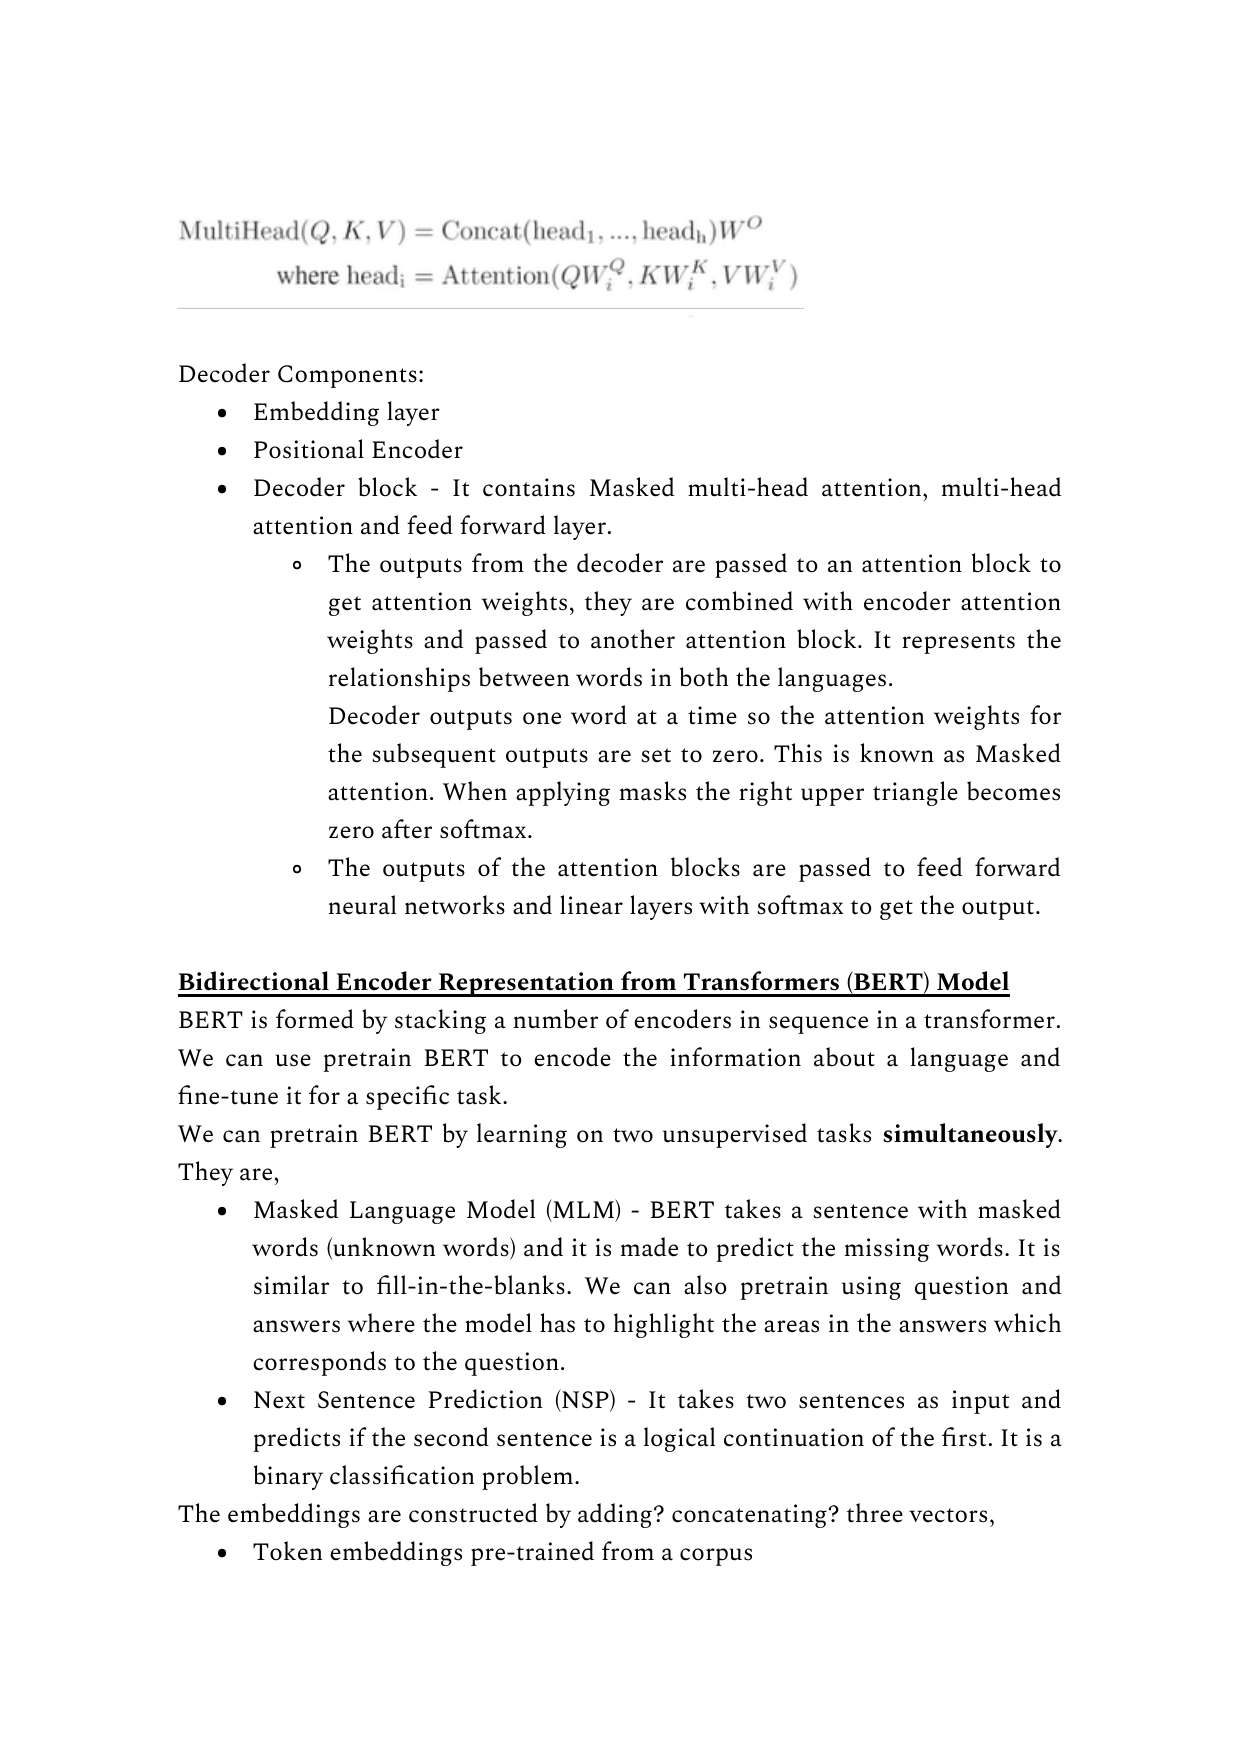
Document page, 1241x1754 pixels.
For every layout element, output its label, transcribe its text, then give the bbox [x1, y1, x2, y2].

list Decoder block - It contains Masked multi-head attention, multi-head attention and feed forward layer. [215, 470, 1063, 546]
list Masked Language Model (MLM) - BERT takes a sentence with masked words (unknown words) and it is made to predict the missing words. It is similar to fill-in-the-blanks. We can also pretrain using question and answers where the model has to highlight the areas in the answers which corresponds to the question. [215, 1192, 1063, 1382]
list Next Sentence Prediction (NSP) - It takes two sentences as input and predicts if the second sentence is a logical continuation of the first. It is a binary classification problem. [215, 1382, 1063, 1496]
list The outputs from the decoder are passed to an attention block to get attention weights, they are combined with encoder attention weights and passed to another attention block. It represents the relationships between words in both the languages. [290, 546, 1063, 698]
text Bidirectional Encoder Representation from Transformers (BERT) Model [177, 964, 1063, 1002]
text BERT is formed by stacking a number of encoders in sequence in a transformer. We can use pretrain BERT to encode the information about a language and fine-tune it for a specific task. [177, 1002, 1063, 1116]
list Token embeddings pre-trained from a corpus [215, 1534, 1063, 1572]
text The embeddings are constructed by adding? concatenating? three vectors, [177, 1496, 1063, 1534]
text We can pretrain BERT by learning on two unsupervised tasks simultaneously. They are, [177, 1116, 1063, 1192]
list Positional Encoder [215, 432, 1063, 470]
text Decoder Components: [177, 356, 1063, 394]
list The outputs of the attention blocks are passed to feed forward neural networks and linear layers with softmax to get the output. [290, 850, 1063, 926]
picture [177, 206, 804, 318]
list Embedding layer [215, 394, 1063, 432]
text Decoder outputs one word at a time so the attention weights for the subsequent outputs are set to zero. This is known as Masked attention. When applying masks the right upper triangle becomes zero after softmax. [327, 698, 1063, 850]
